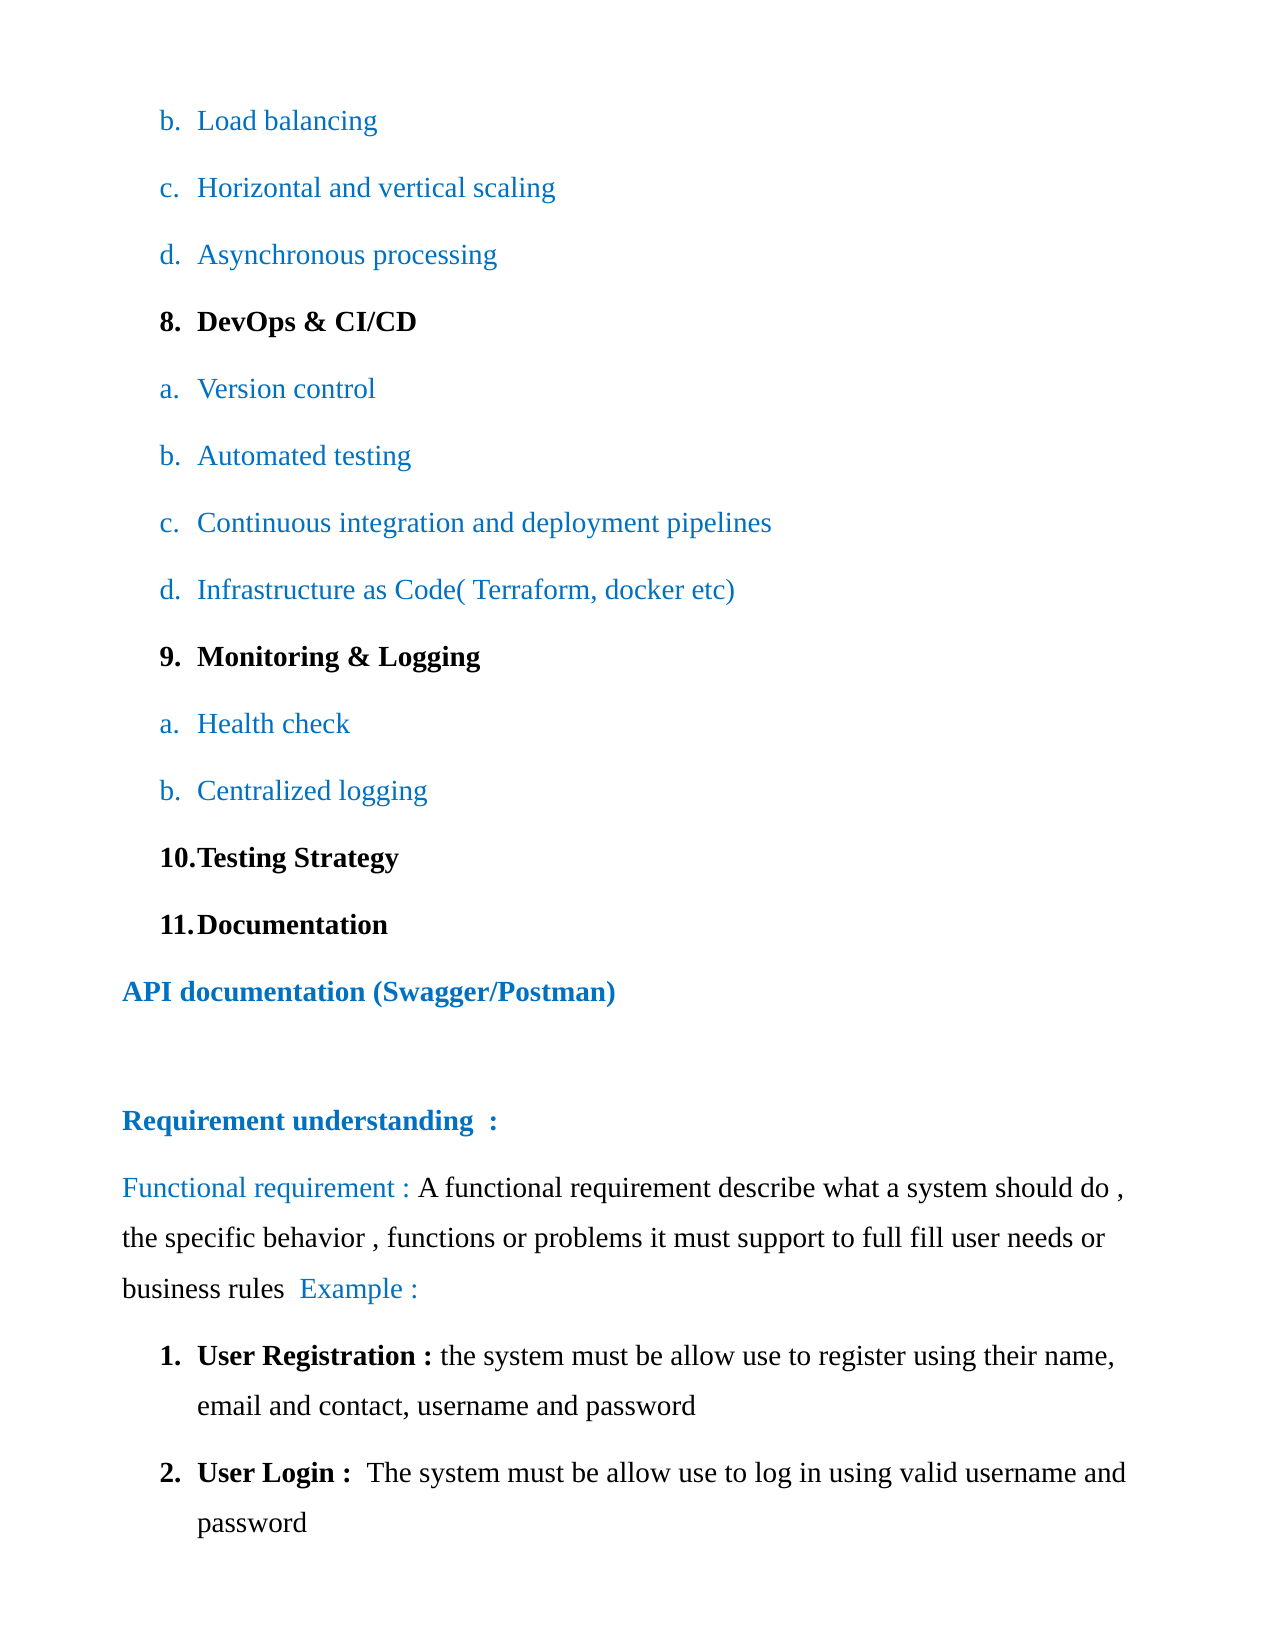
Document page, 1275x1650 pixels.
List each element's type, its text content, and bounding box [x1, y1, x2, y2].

list DevOps & CI/CD [159, 304, 1162, 338]
text API documentation (Swagger/Postman) [122, 974, 1162, 1007]
list User Registration : the system must be allow use to register using their name, email and contact, username and password [159, 1338, 1162, 1422]
list Documentation [159, 907, 1162, 940]
text Requirement understanding : [122, 1103, 1162, 1137]
list Monitoring & Logging [159, 639, 1162, 672]
list Asynchronous processing [159, 237, 1162, 271]
list Automated testing [159, 438, 1162, 472]
list Health check [159, 706, 1162, 739]
list User Login : The system must be allow use to log in using valid username and password [159, 1455, 1162, 1539]
list Continuous integration and deployment pipelines [159, 505, 1162, 538]
list Version control [159, 371, 1162, 404]
list Load balancing [159, 103, 1162, 137]
list Infrastructure as Code( Terraform, docker etc) [159, 572, 1162, 606]
list Testing Strategy [159, 840, 1162, 873]
list Horizontal and vertical scaling [159, 170, 1162, 204]
text Functional requirement : A functional requirement describe what a system should do , the specific behavior , functions or problems it must support to full fill user needs or business rules Example : [122, 1170, 1162, 1304]
list Centralized logging [159, 773, 1162, 806]
